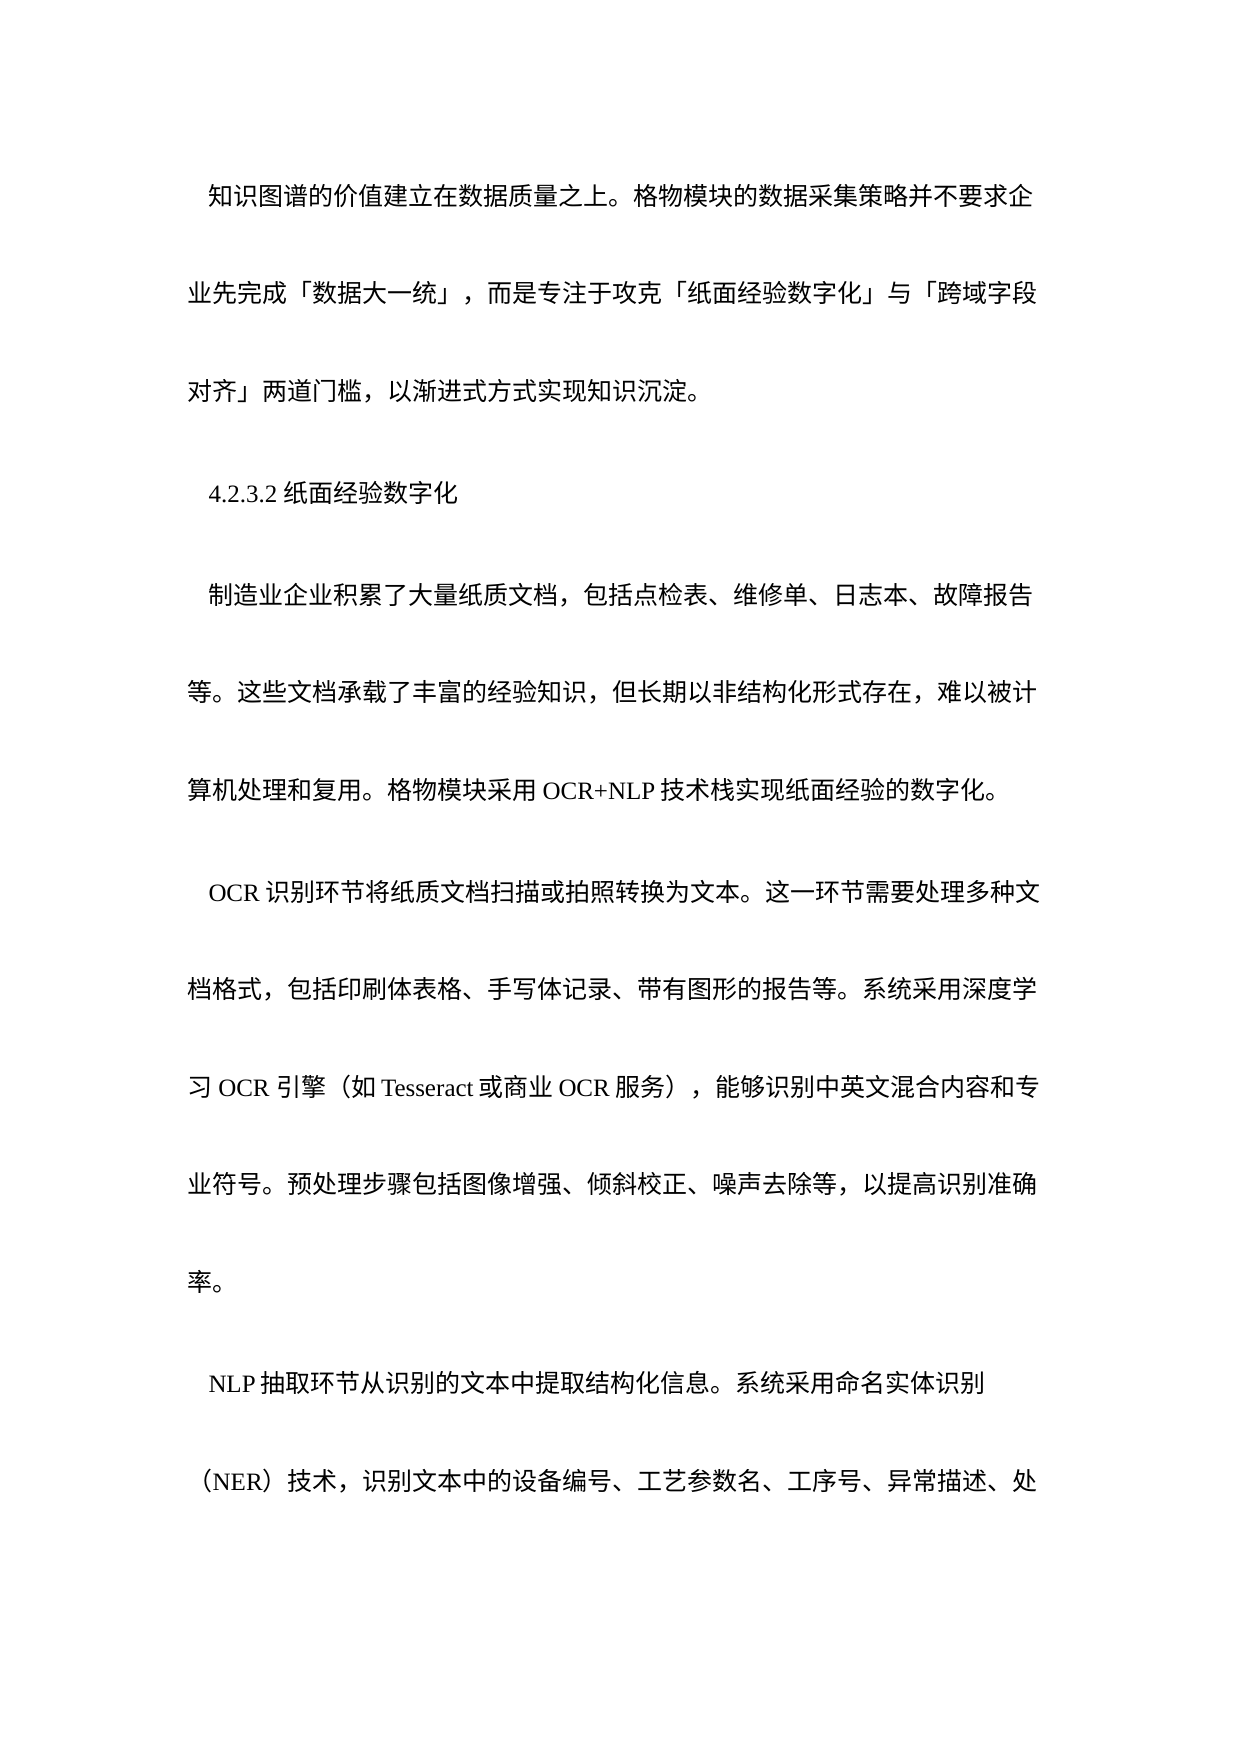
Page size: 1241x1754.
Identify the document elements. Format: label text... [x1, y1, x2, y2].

text OCR识别环节将纸质文档扫描或拍照转换为文本。这一环节需要处理多种文档格式，包括印刷体表格、手写体记录、带有图形的报告等。系统采用深度学习 OCR 引擎（如Tesseract或商业OCR服务），能够识别中英文混合内容和专业符号。预处理步骤包括图像增强、倾斜校正、噪声去除等，以提高识别准确率。 [187, 858, 1053, 1313]
text 4.2.3.2 纸面经验数字化 [187, 459, 1053, 524]
text 制造业企业积累了大量纸质文档，包括点检表、维修单、日志本、故障报告等。这些文档承载了丰富的经验知识，但长期以非结构化形式存在，难以被计算机处理和复用。格物模块采用OCR+NLP技术栈实现纸面经验的数字化。 [187, 561, 1053, 821]
text 知识图谱的价值建立在数据质量之上。格物模块的数据采集策略并不要求企业先完成「数据大一统」，而是专注于攻克「纸面经验数字化」与「跨域字段对齐」两道门槛，以渐进式方式实现知识沉淀。 [187, 162, 1053, 422]
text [187, 1349, 1053, 1512]
